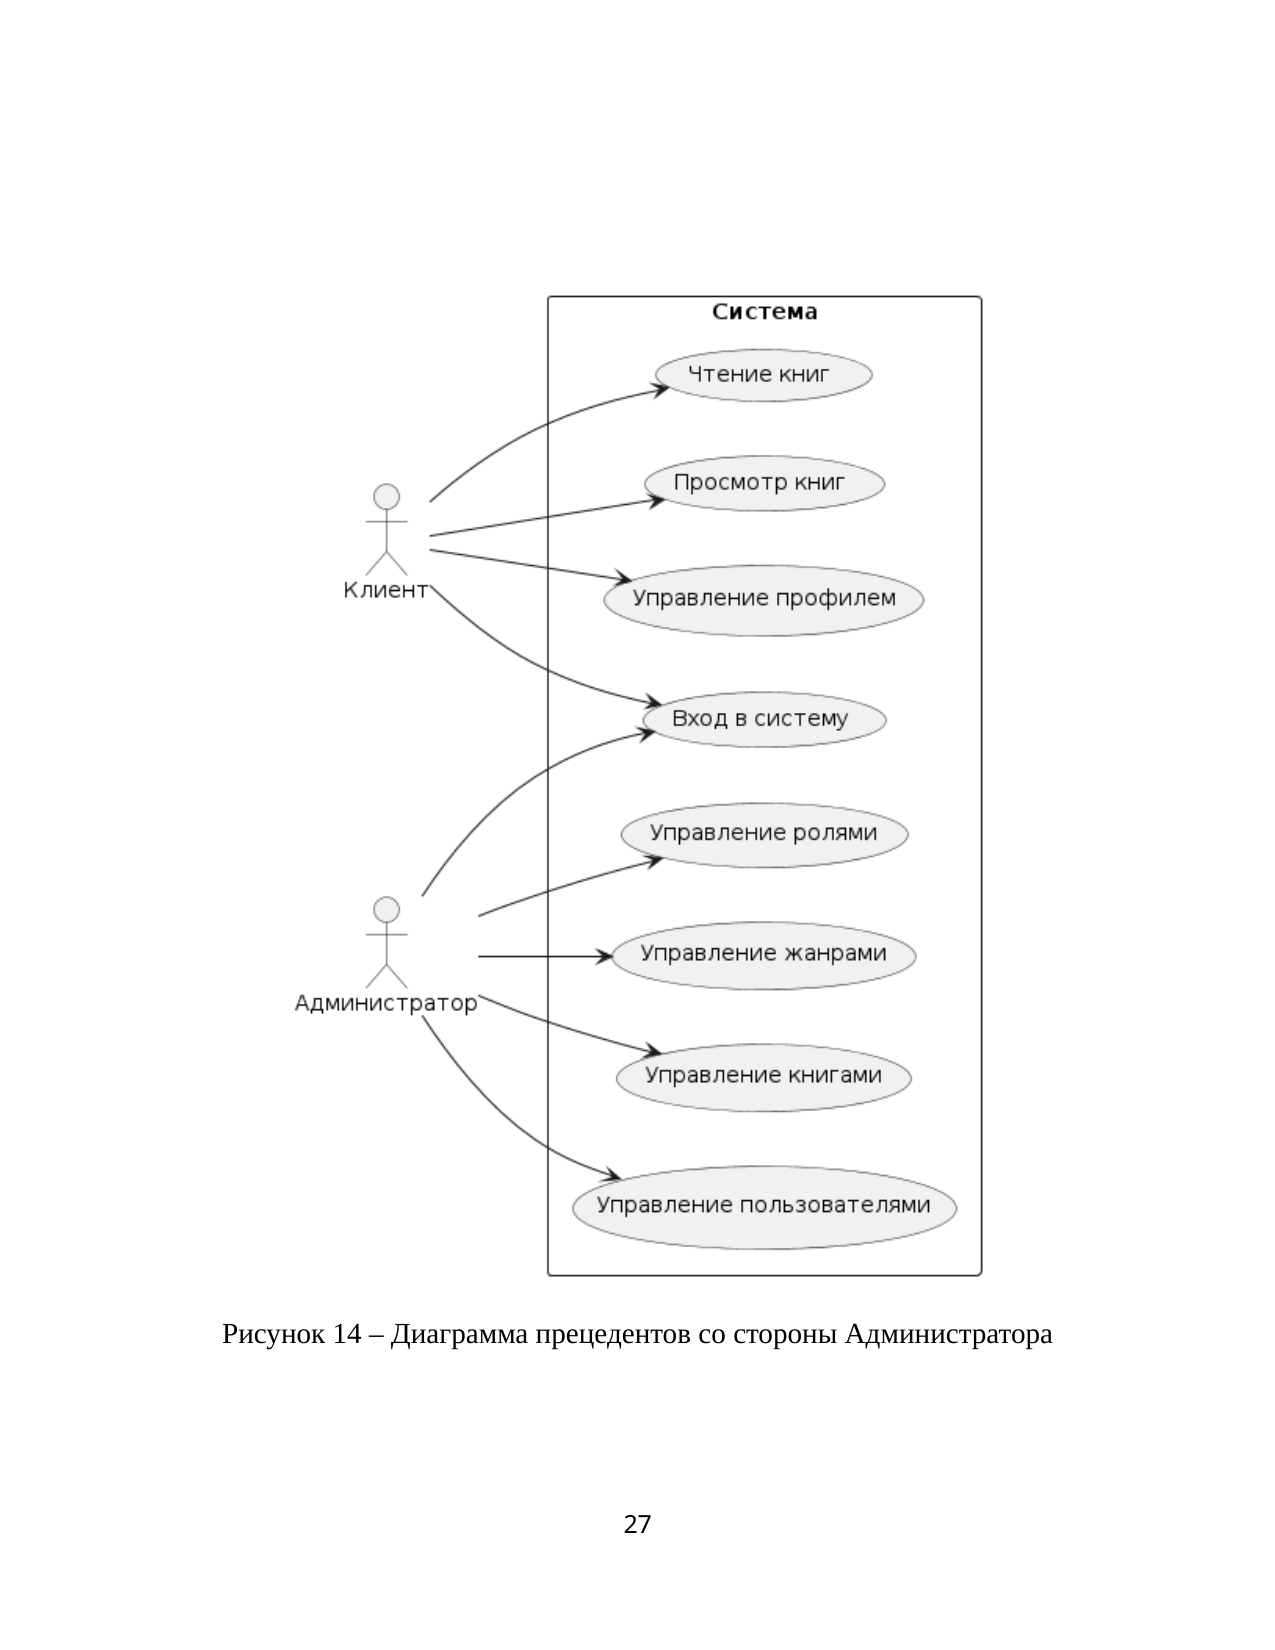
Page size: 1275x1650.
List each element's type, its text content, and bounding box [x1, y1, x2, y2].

text Рисунок 14 – Диаграмма прецедентов со стороны Администратора [150, 1316, 1125, 1349]
picture [286, 285, 989, 1283]
